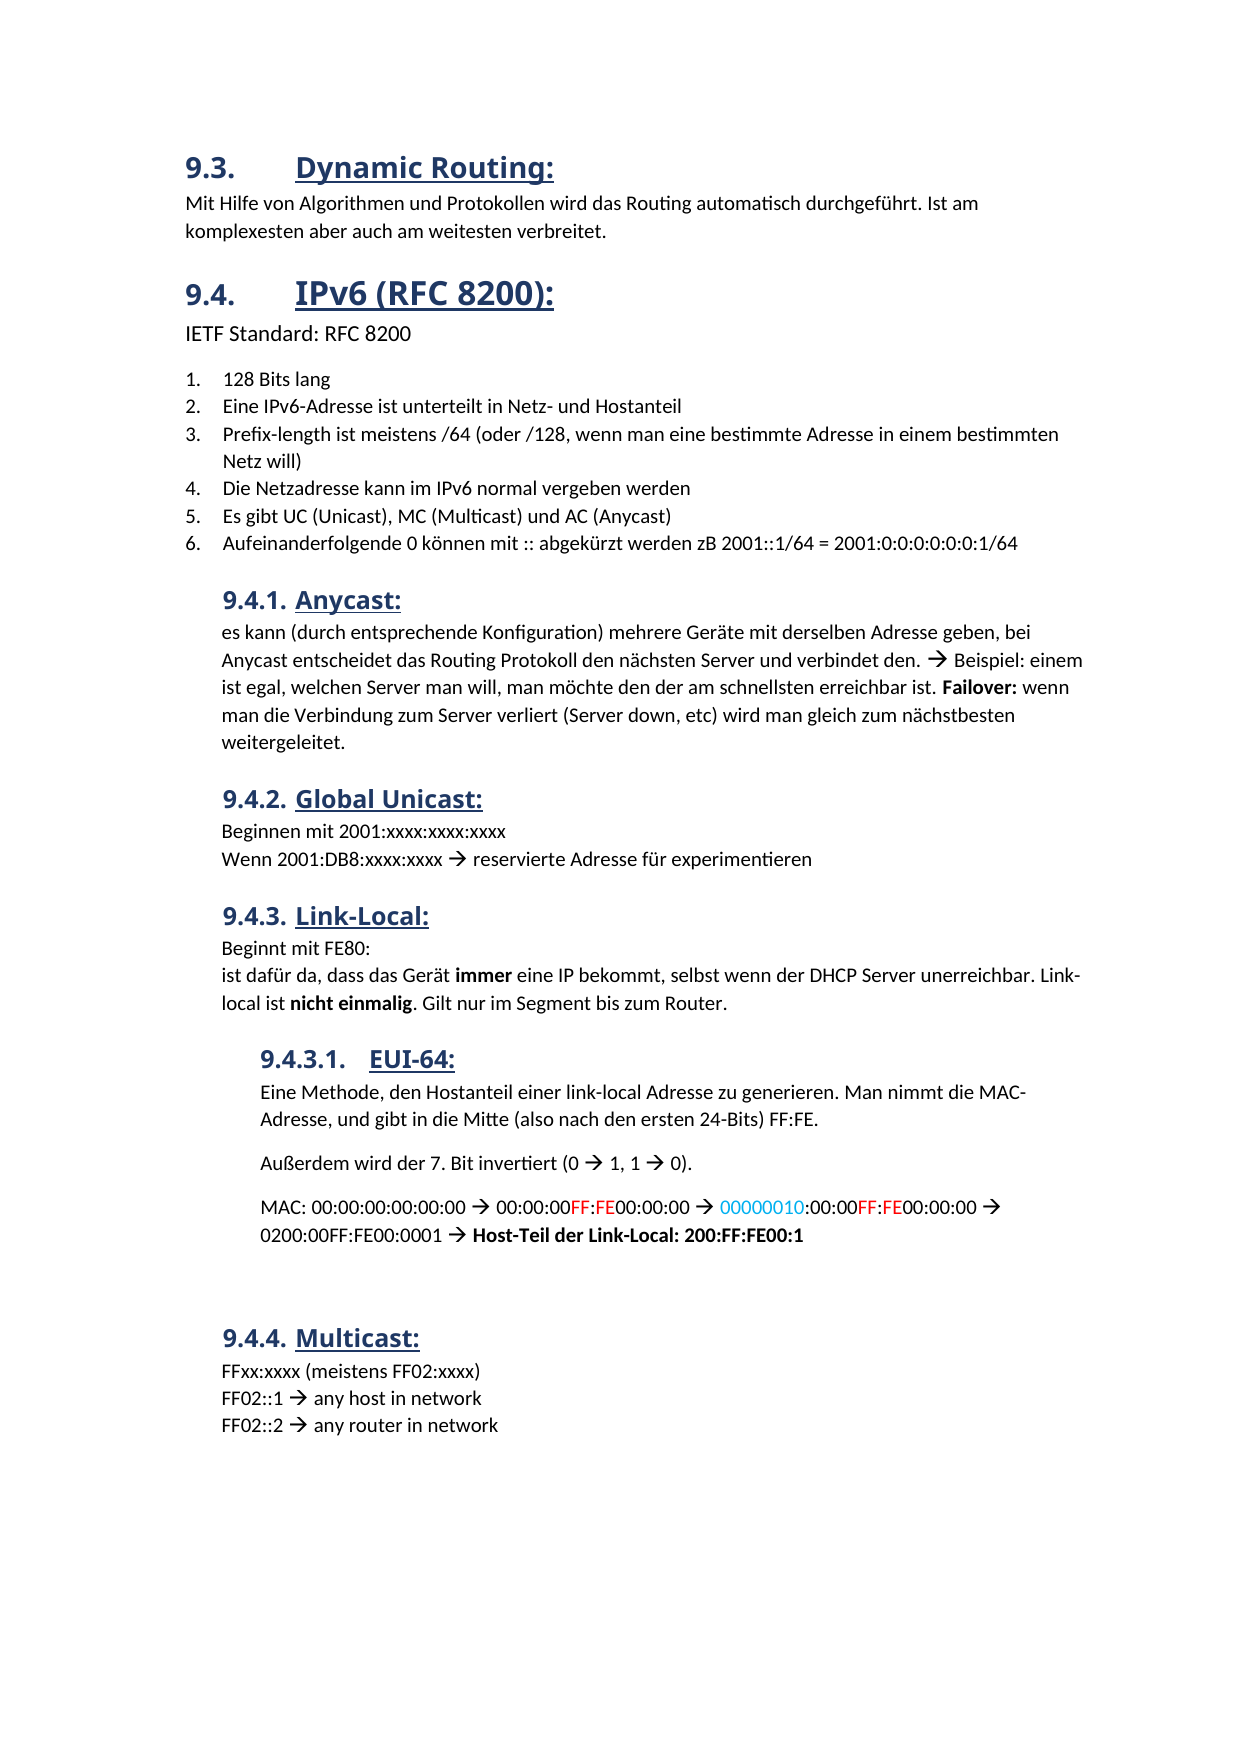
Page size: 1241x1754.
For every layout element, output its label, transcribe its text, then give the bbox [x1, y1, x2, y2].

subtitle EUI-64: [260, 1042, 1093, 1076]
list Aufeinanderfolgende 0 können mit :: abgekürzt werden zB 2001::1/64 = 2001:0:0:0:0:0:0:1/64 [185, 530, 1093, 556]
text Beginnen mit 2001:xxxx:xxxx:xxxx Wenn 2001:DB8:xxxx:xxxx reservierte Adresse für experimentieren [221, 818, 1093, 871]
text Außerdem wird der 7. Bit invertiert (0 1, 1 0). [260, 1150, 1093, 1176]
text IETF Standard: RFC 8200 [185, 319, 1093, 347]
text es kann (durch entsprechende Konfiguration) mehrere Geräte mit derselben Adresse geben, bei Anycast entscheidet das Routing Protokoll den nächsten Server und verbindet den. Beispiel: einem ist egal, welchen Server man will, man möchte den der am schnellsten erreichbar ist. Failover: wenn man die Verbindung zum Server verliert (Server down, etc) wird man gleich zum nächstbesten weitergeleitet. [221, 619, 1093, 754]
list Es gibt UC (Unicast), MC (Multicast) und AC (Anycast) [185, 503, 1093, 528]
list Die Netzadresse kann im IPv6 normal vergeben werden [185, 476, 1093, 501]
subtitle Link-Local: [223, 898, 1093, 932]
subtitle IPv6 (RFC 8200): [185, 270, 1093, 316]
subtitle Dynamic Routing: [185, 148, 1093, 187]
list Prefix-length ist meistens /64 (oder /128, wenn man eine bestimmte Adresse in einem bestimmten Netz will) [185, 421, 1093, 474]
subtitle Global Unicast: [223, 782, 1093, 816]
subtitle Multicast: [223, 1321, 1093, 1355]
list Eine IPv6-Adresse ist unterteilt in Netz- und Hostanteil [185, 393, 1093, 419]
subtitle Anycast: [223, 583, 1093, 617]
text MAC: 00:00:00:00:00:00 00:00:00FF:FE00:00:00 00000010:00:00FF:FE00:00:00 0200:00FF:FE00:0001 Host-Teil der Link-Local: 200:FF:FE00:1 [260, 1194, 1093, 1247]
text Mit Hilfe von Algorithmen und Protokollen wird das Routing automatisch durchgeführt. Ist am komplexesten aber auch am weitesten verbreitet. [185, 190, 1093, 243]
text FFxx:xxxx (meistens FF02:xxxx) FF02::1 any host in network FF02::2 any router in network [221, 1358, 1093, 1438]
text Eine Methode, den Hostanteil einer link-local Adresse zu generieren. Man nimmt die MAC-Adresse, und gibt in die Mitte (also nach den ersten 24-Bits) FF:FE. [260, 1079, 1093, 1132]
text Beginnt mit FE80: ist dafür da, dass das Gerät immer eine IP bekommt, selbst wenn der DHCP Server unerreichbar. Link-local ist nicht einmalig. Gilt nur im Segment bis zum Router. [221, 935, 1093, 1015]
list 128 Bits lang [185, 366, 1093, 391]
